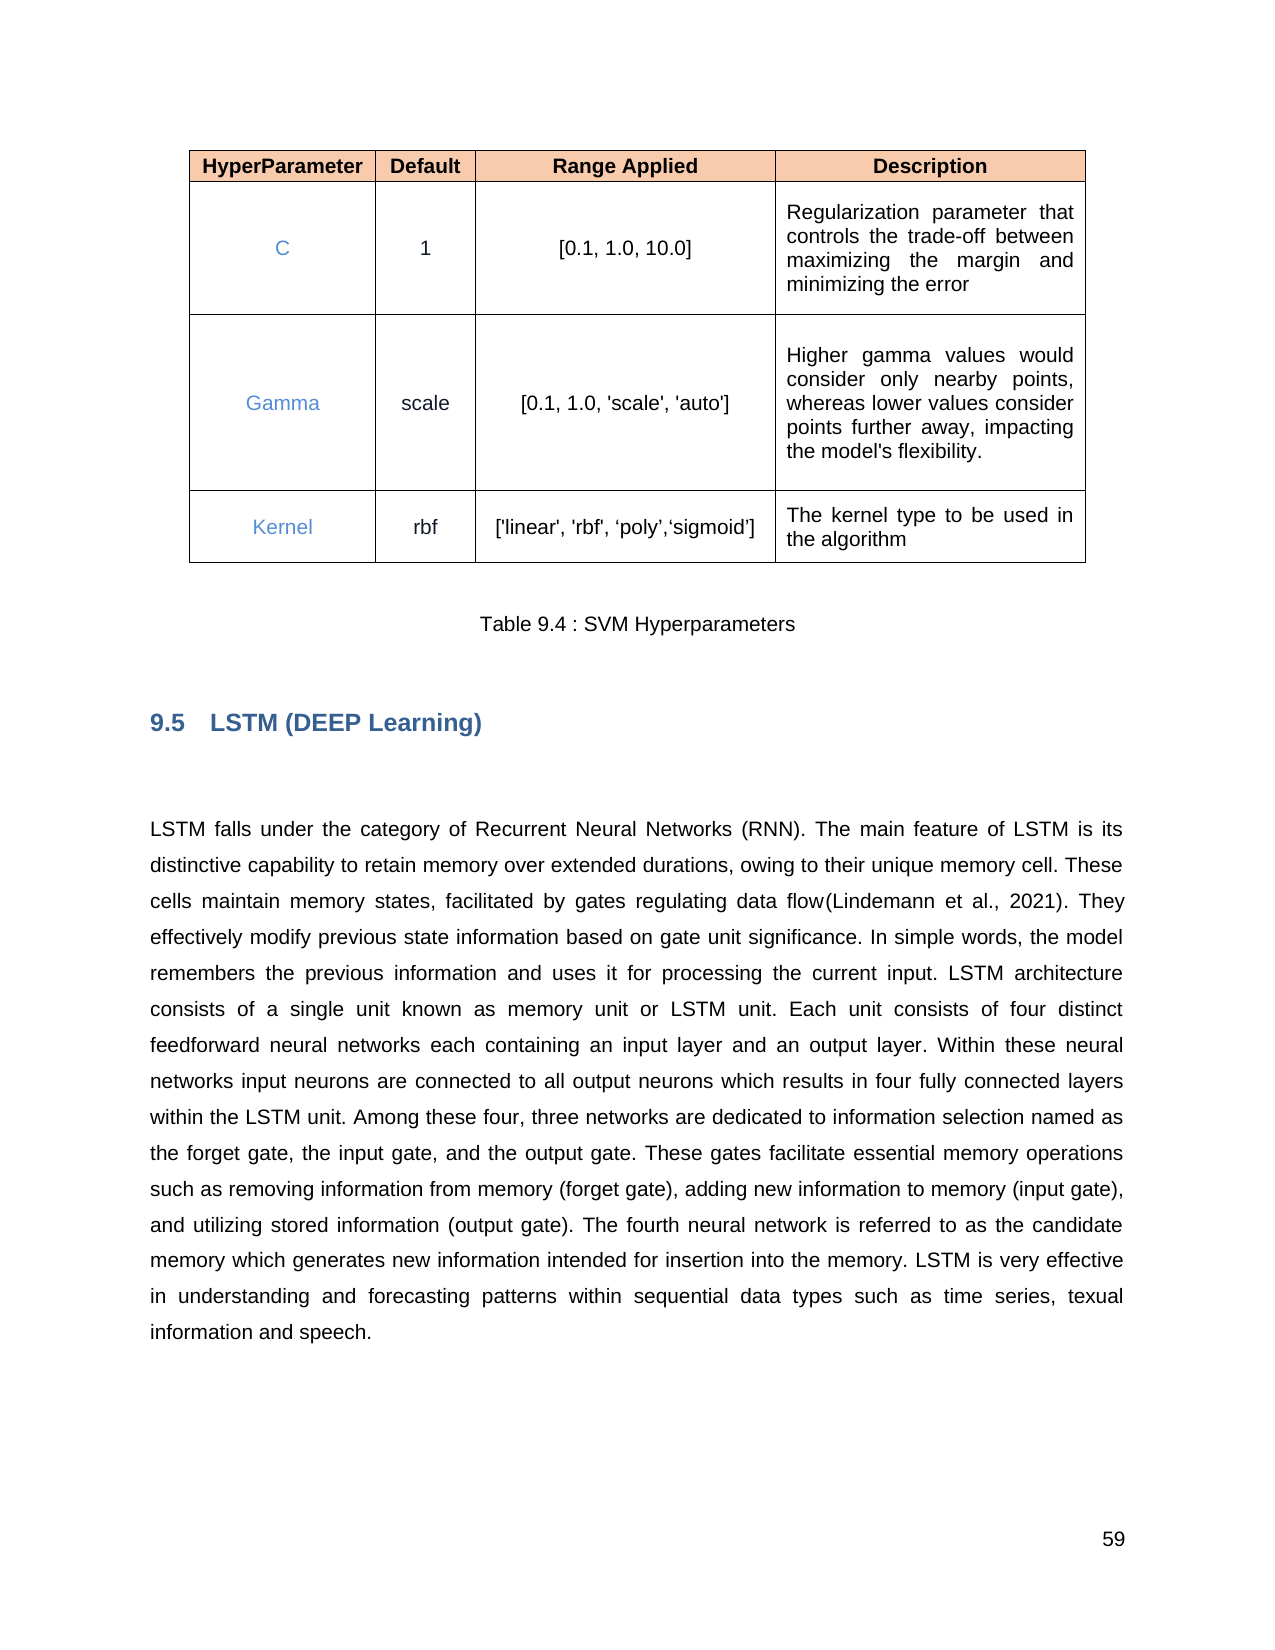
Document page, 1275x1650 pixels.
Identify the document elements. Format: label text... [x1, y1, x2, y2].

table_cell C [190, 182, 375, 314]
table_header HyperParameter [190, 151, 375, 181]
table_header Range Applied [476, 151, 775, 181]
table_cell Kernel [190, 491, 375, 562]
text LSTM falls under the category of Recurrent Neural Networks (RNN). The main feature of LSTM is its distinctive capability to retain memory over extended durations, owing to their unique memory cell. These cells maintain memory states, facilitated by gates regulating data flow(Lindemann et al., 2021). They effectively modify previous state information based on gate unit significance. In simple words, the model remembers the previous information and uses it for processing the current input. LSTM architecture consists of a single unit known as memory unit or LSTM unit. Each unit consists of four distinct feedforward neural networks each containing an input layer and an output layer. Within these neural networks input neurons are connected to all output neurons which results in four fully connected layers within the LSTM unit. Among these four, three networks are dedicated to information selection named as the forget gate, the input gate, and the output gate. These gates facilitate essential memory operations such as removing information from memory (forget gate), adding new information to memory (input gate), and utilizing stored information (output gate). The fourth neural network is referred to as the candidate memory which generates new information intended for insertion into the memory. LSTM is very effective in understanding and forecasting patterns within sequential data types such as time series, texual information and speech. [150, 817, 1125, 1344]
table_cell Regularization parameter that controls the trade-off between maximizing the margin and minimizing the error [776, 182, 1085, 314]
subtitle LSTM (DEEP Learning) [150, 708, 1125, 737]
table_cell ['linear', 'rbf', ‘poly’,‘sigmoid’] [476, 491, 775, 562]
table_cell The kernel type to be used in the algorithm [776, 491, 1085, 562]
table_cell [0.1, 1.0, 'scale', 'auto'] [476, 315, 775, 490]
table_cell Gamma [190, 315, 375, 490]
table_cell 1 [376, 182, 475, 314]
text Table 9.4 : SVM Hyperparameters [150, 612, 1125, 636]
table_cell [0.1, 1.0, 10.0] [476, 182, 775, 314]
table_cell rbf [376, 491, 475, 562]
table_cell Higher gamma values would consider only nearby points, whereas lower values consider points further away, impacting the model's flexibility. [776, 315, 1085, 490]
table_header Description [776, 151, 1085, 181]
table_header Default [376, 151, 475, 181]
table_cell scale [376, 315, 475, 490]
